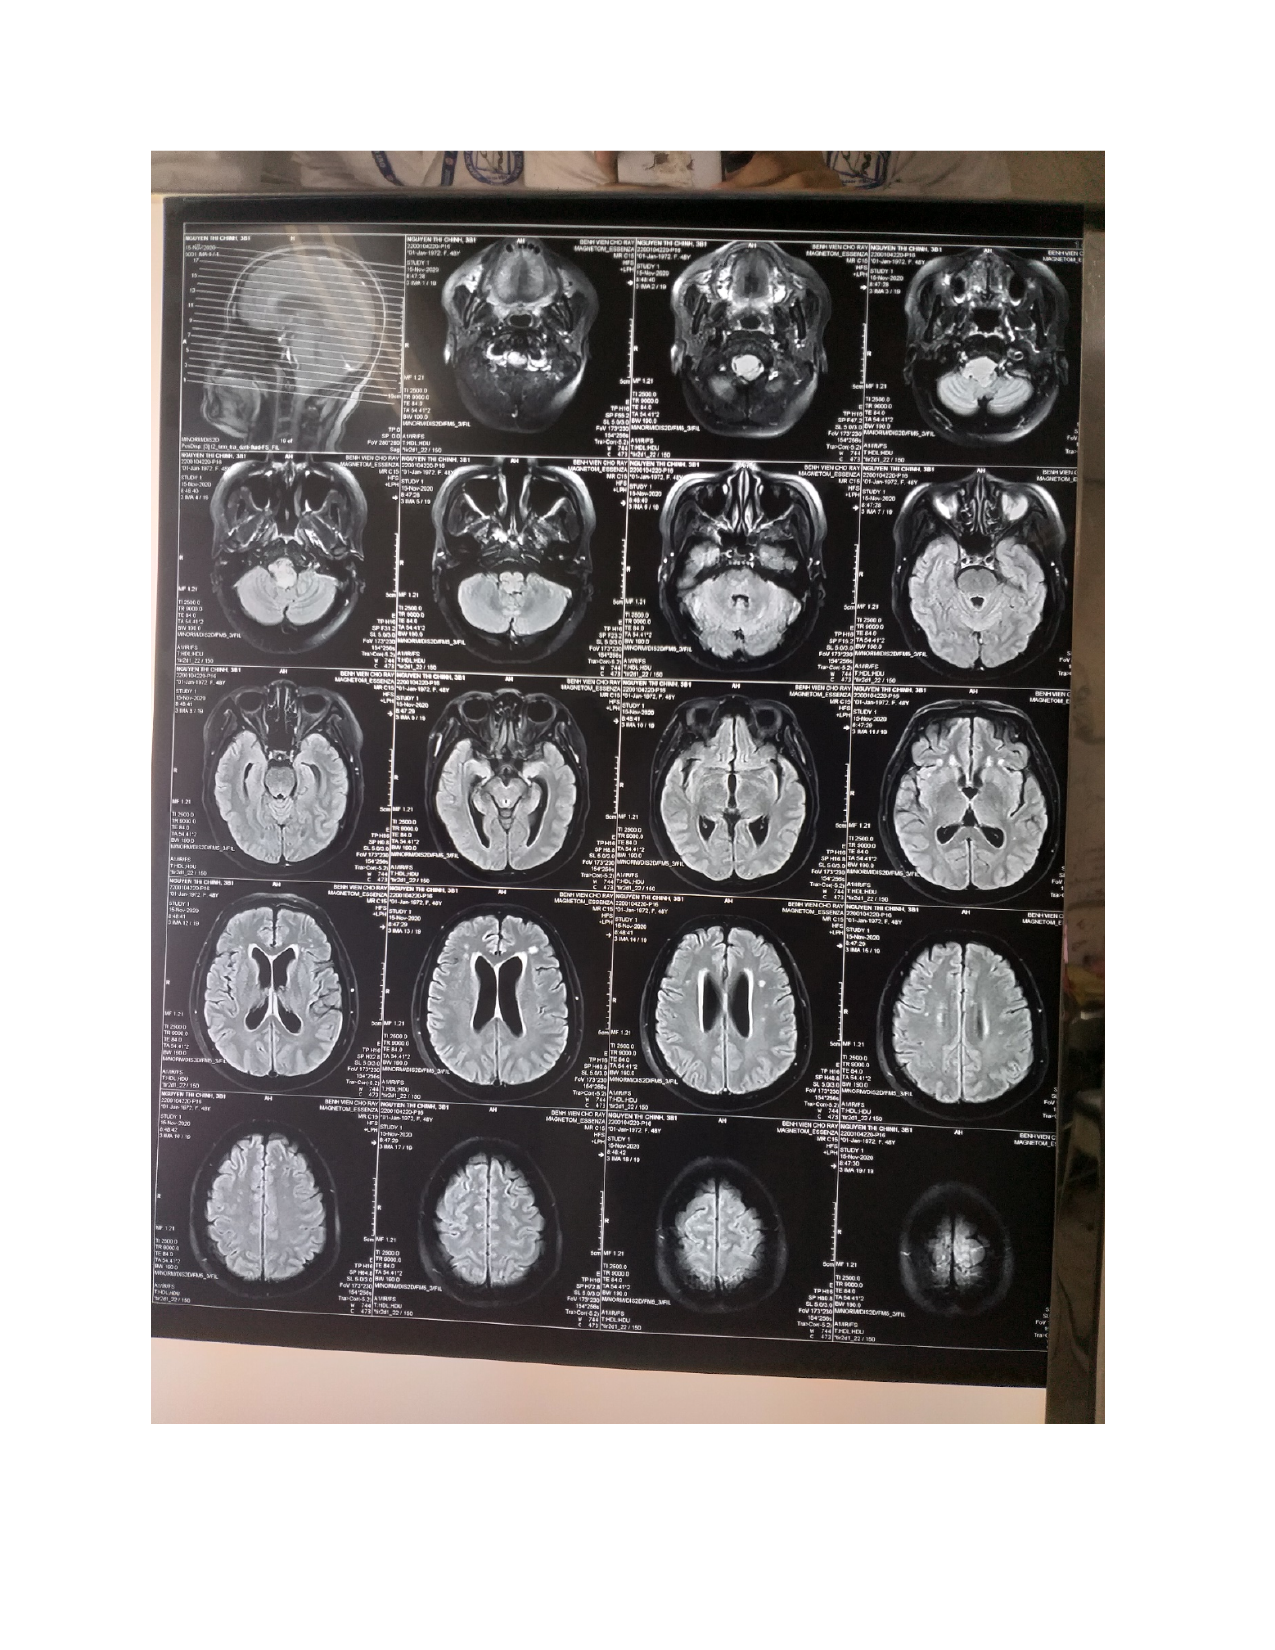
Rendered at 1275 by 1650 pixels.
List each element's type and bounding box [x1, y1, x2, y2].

picture [152, 152, 1105, 1423]
